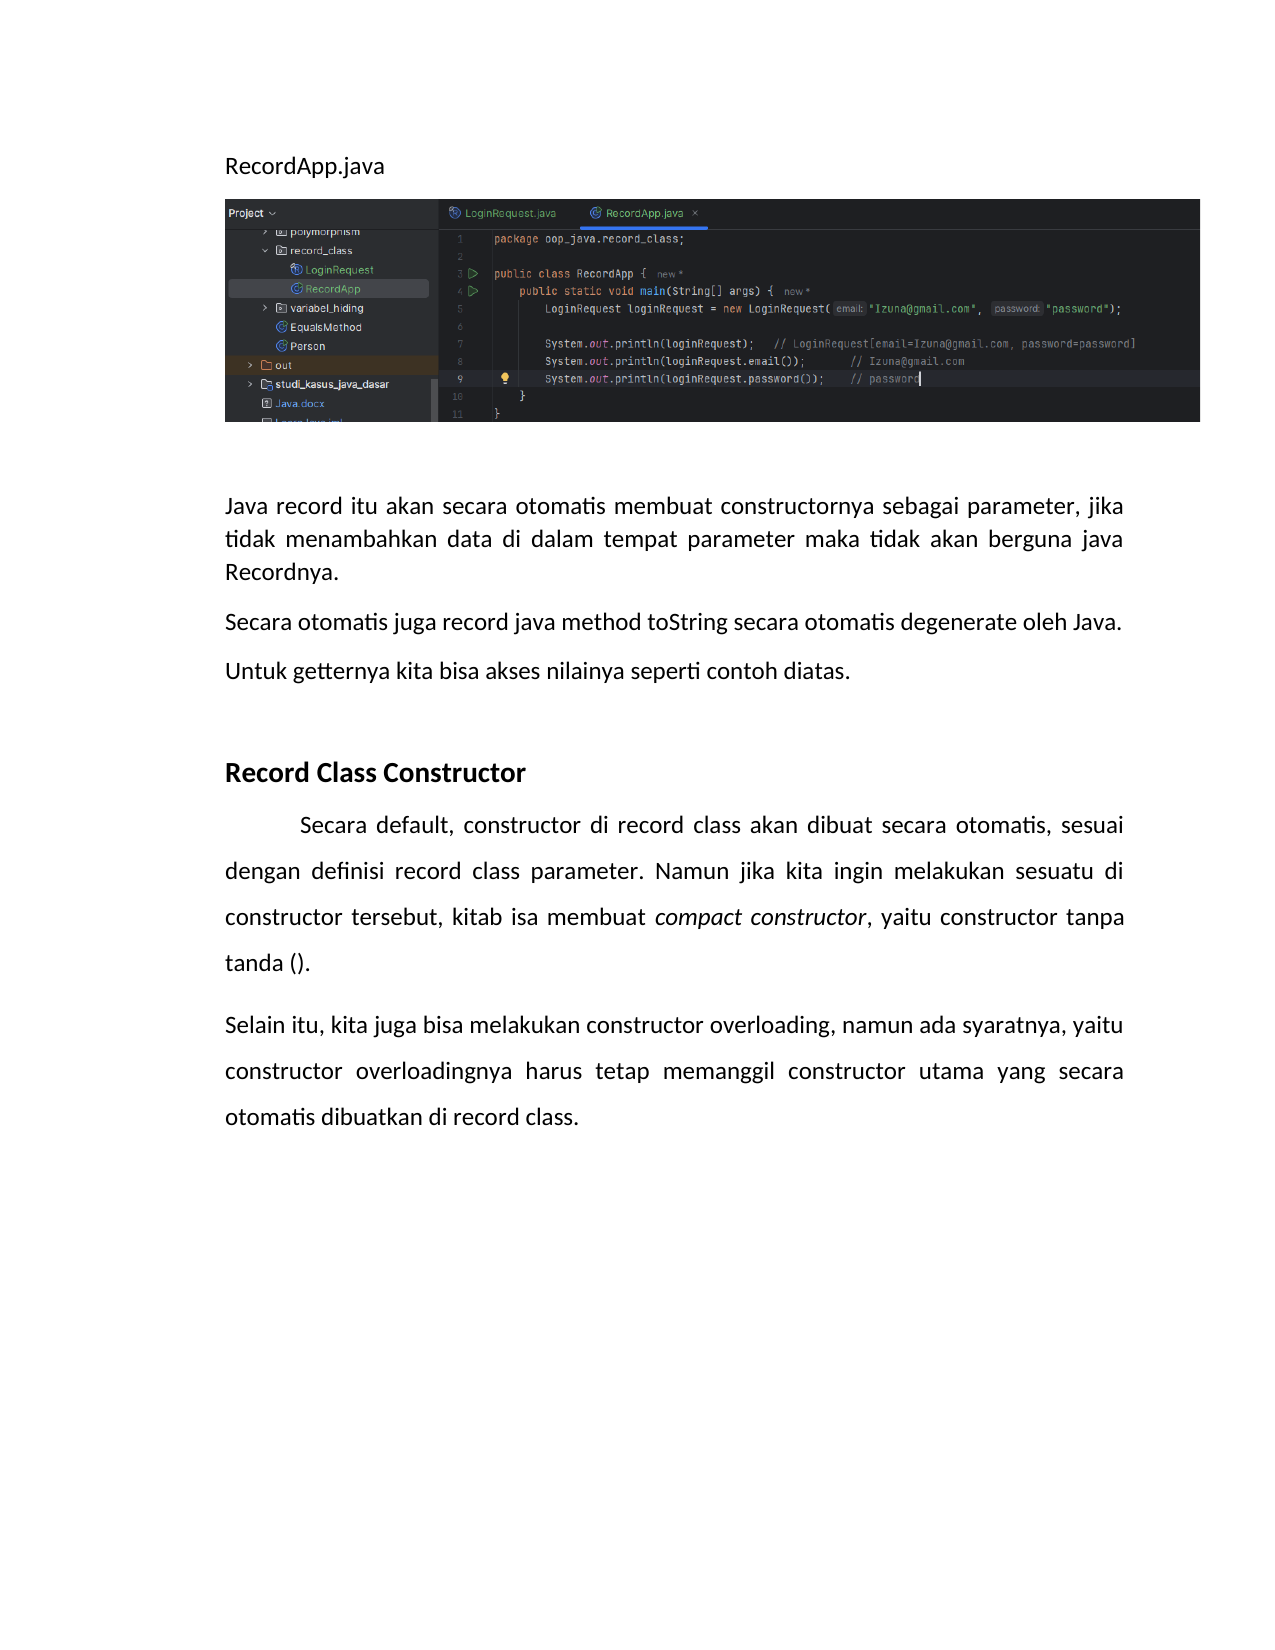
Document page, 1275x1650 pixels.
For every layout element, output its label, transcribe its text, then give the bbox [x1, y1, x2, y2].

text Java record itu akan secara otomatis membuat constructornya sebagai parameter, jika tidak menambahkan data di dalam tempat parameter maka tidak akan berguna java Recordnya. [225, 490, 1125, 587]
picture [225, 199, 1200, 422]
text RecordApp.java [225, 150, 1125, 181]
subtitle Record Class Constructor [150, 754, 1125, 790]
text Untuk getternya kita bisa akses nilainya seperti contoh diatas. [225, 655, 1125, 686]
text Selain itu, kita juga bisa melakukan constructor overloading, namun ada syaratnya, yaitu constructor overloadingnya harus tetap memanggil constructor utama yang secara otomatis dibuatkan di record class. [225, 1009, 1125, 1131]
text Secara default, constructor di record class akan dibuat secara otomatis, sesuai dengan definisi record class parameter. Namun jika kita ingin melakukan sesuatu di constructor tersebut, kitab isa membuat compact constructor, yaitu constructor tanpa tanda (). [225, 809, 1125, 977]
text Secara otomatis juga record java method toString secara otomatis degenerate oleh Java. [225, 606, 1125, 636]
